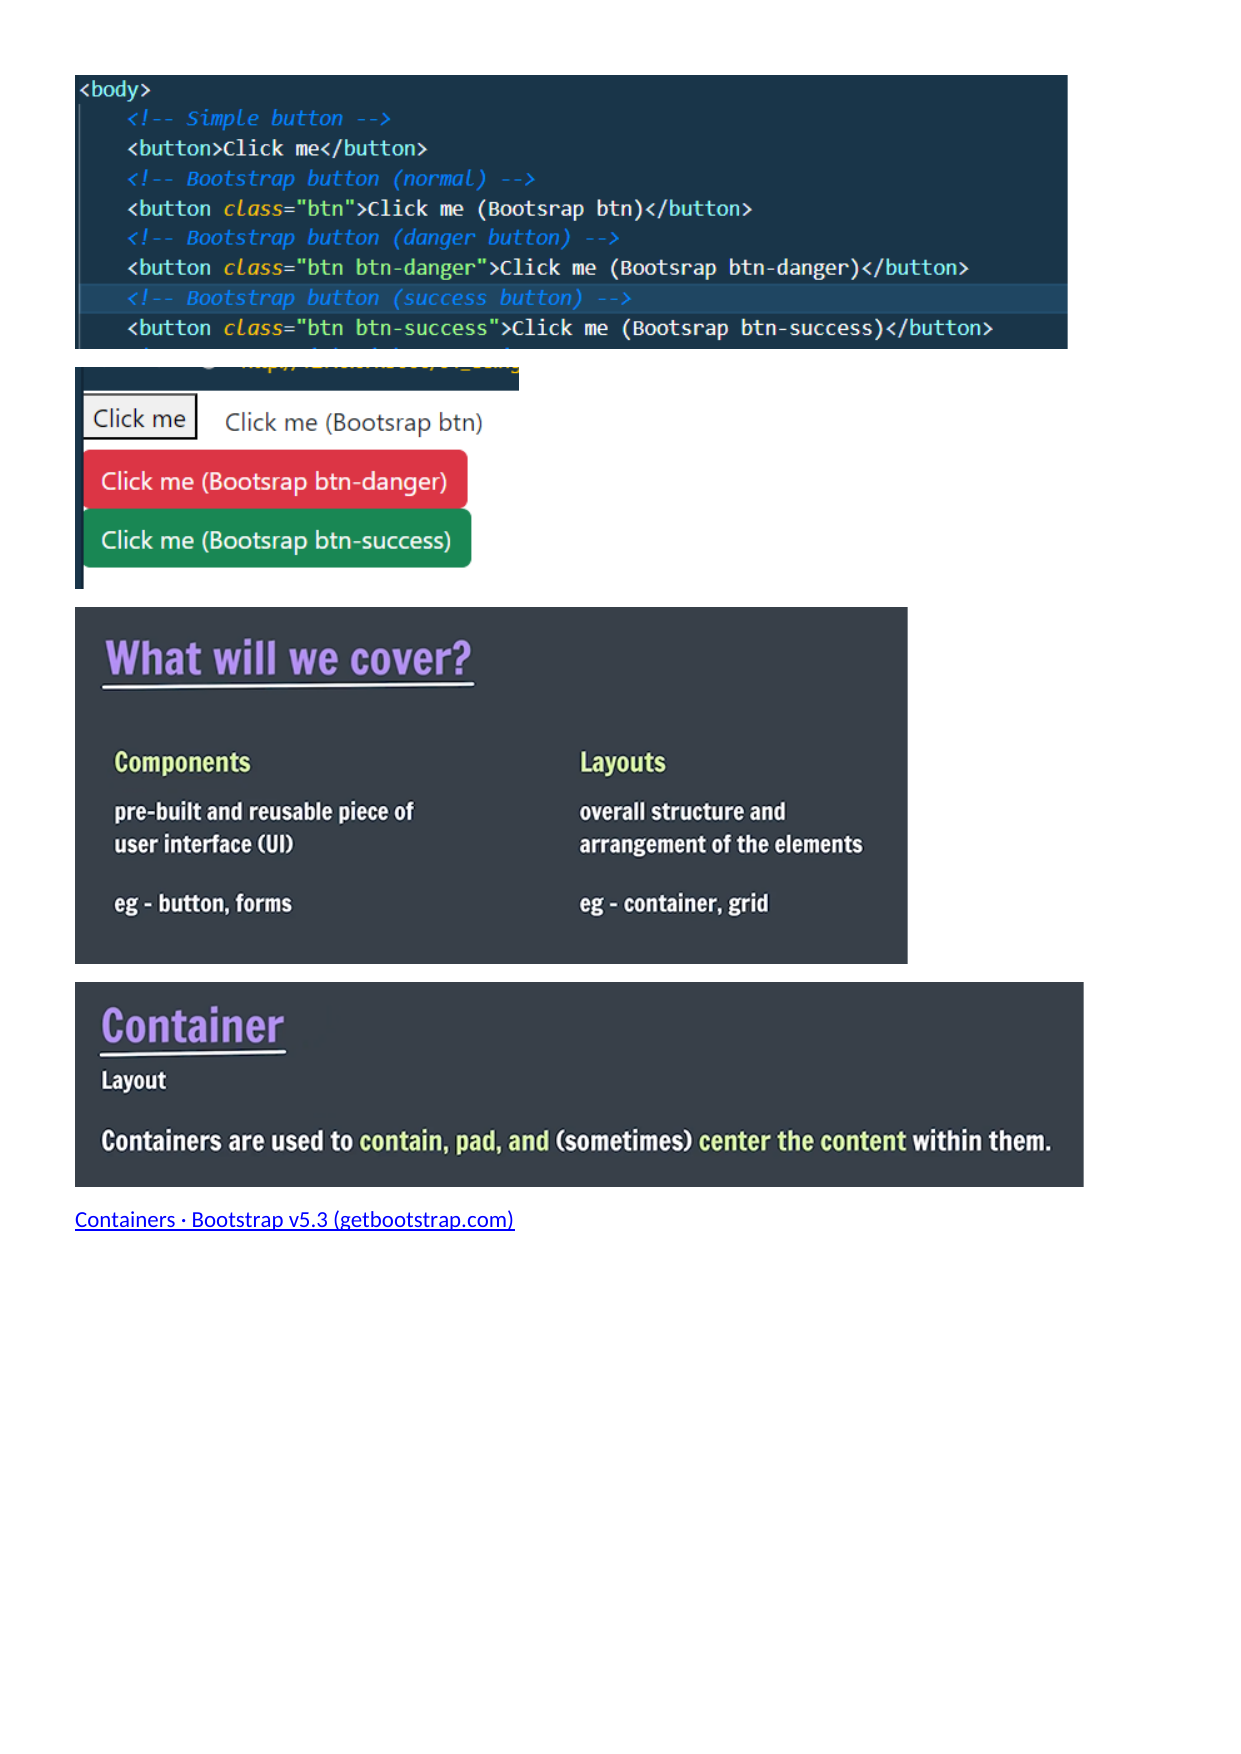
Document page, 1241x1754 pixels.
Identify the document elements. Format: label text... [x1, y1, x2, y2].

picture [75, 607, 908, 964]
picture [75, 982, 1084, 1187]
text Containers · Bootstrap v5.3 (getbootstrap.com) [75, 1205, 1165, 1233]
picture [75, 75, 1068, 349]
picture [75, 367, 519, 589]
